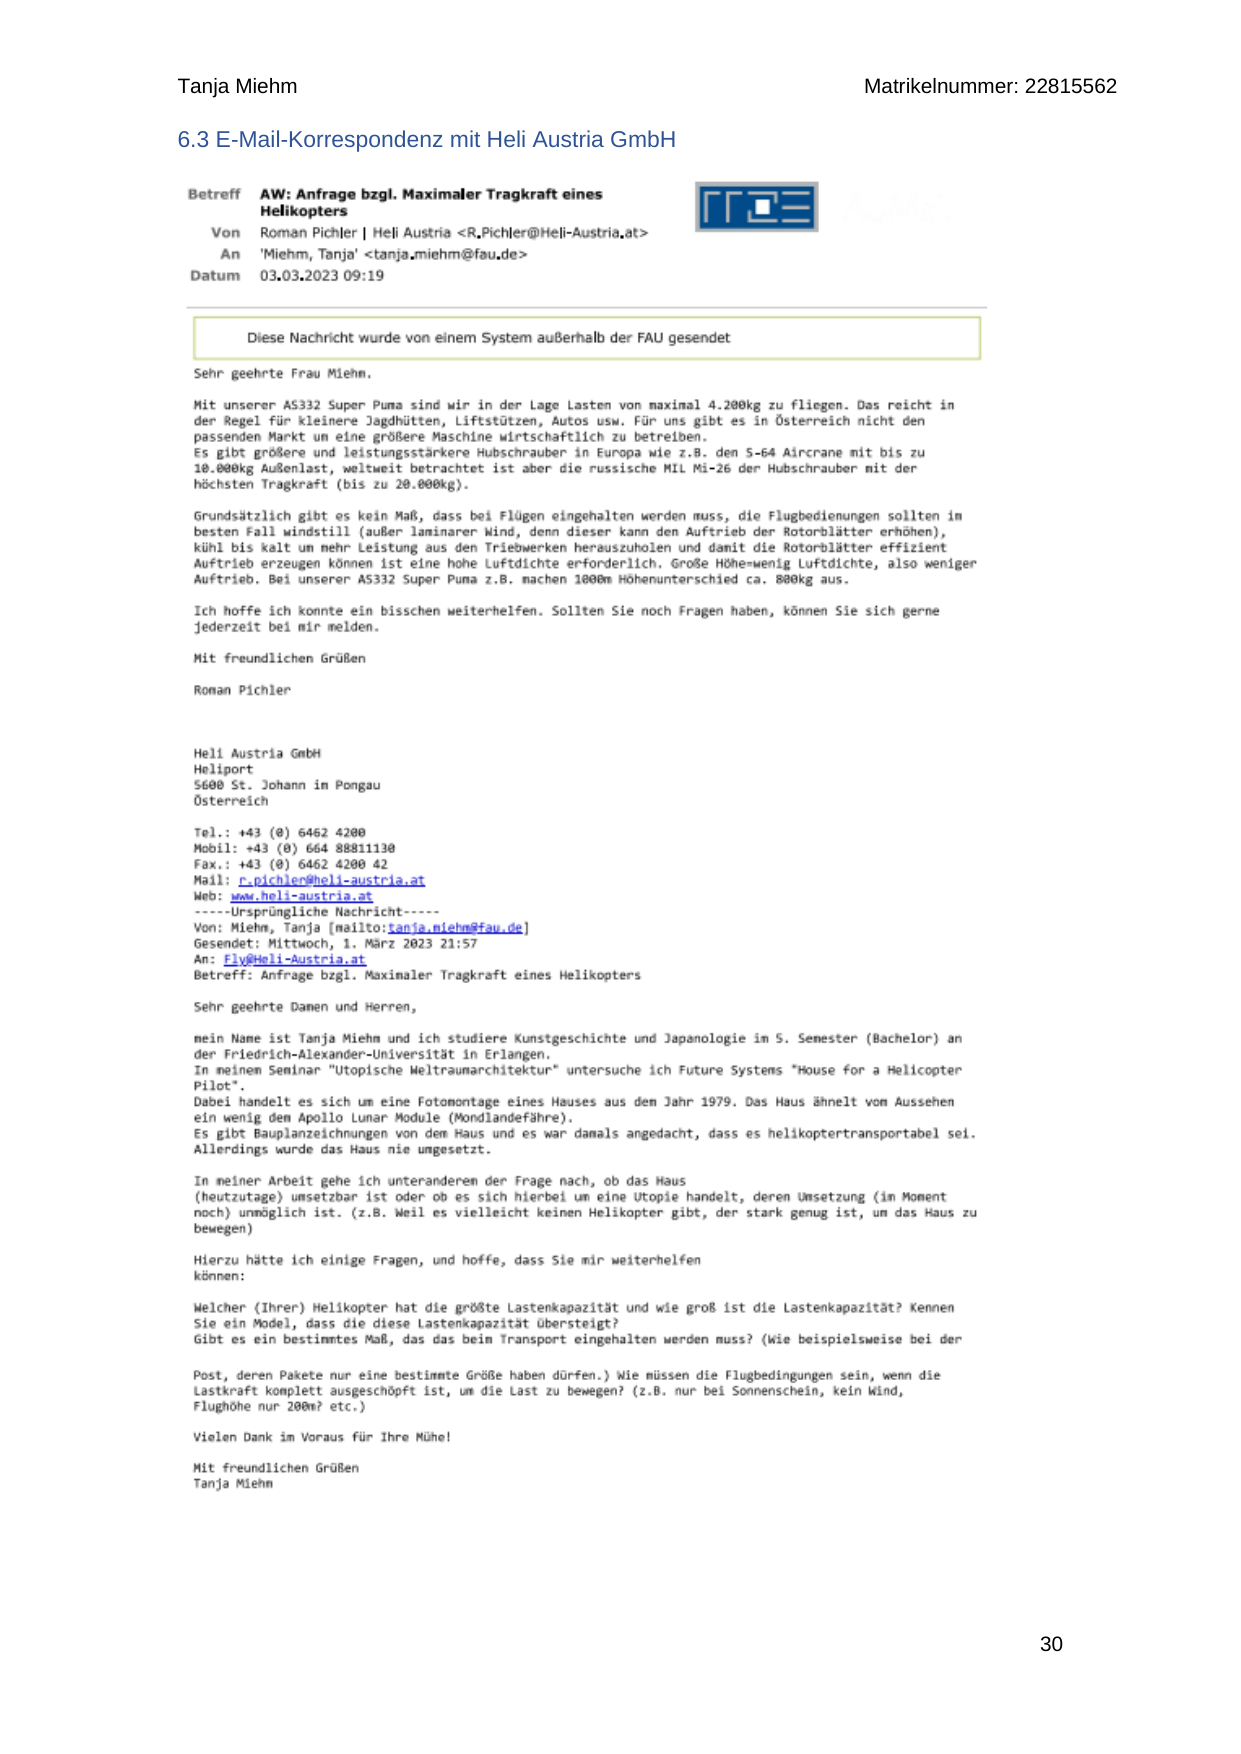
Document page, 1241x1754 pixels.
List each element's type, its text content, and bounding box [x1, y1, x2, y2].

picture [177, 169, 988, 1501]
subtitle 6.3 E-Mail-Korrespondenz mit Heli Austria GmbH [177, 126, 1063, 152]
